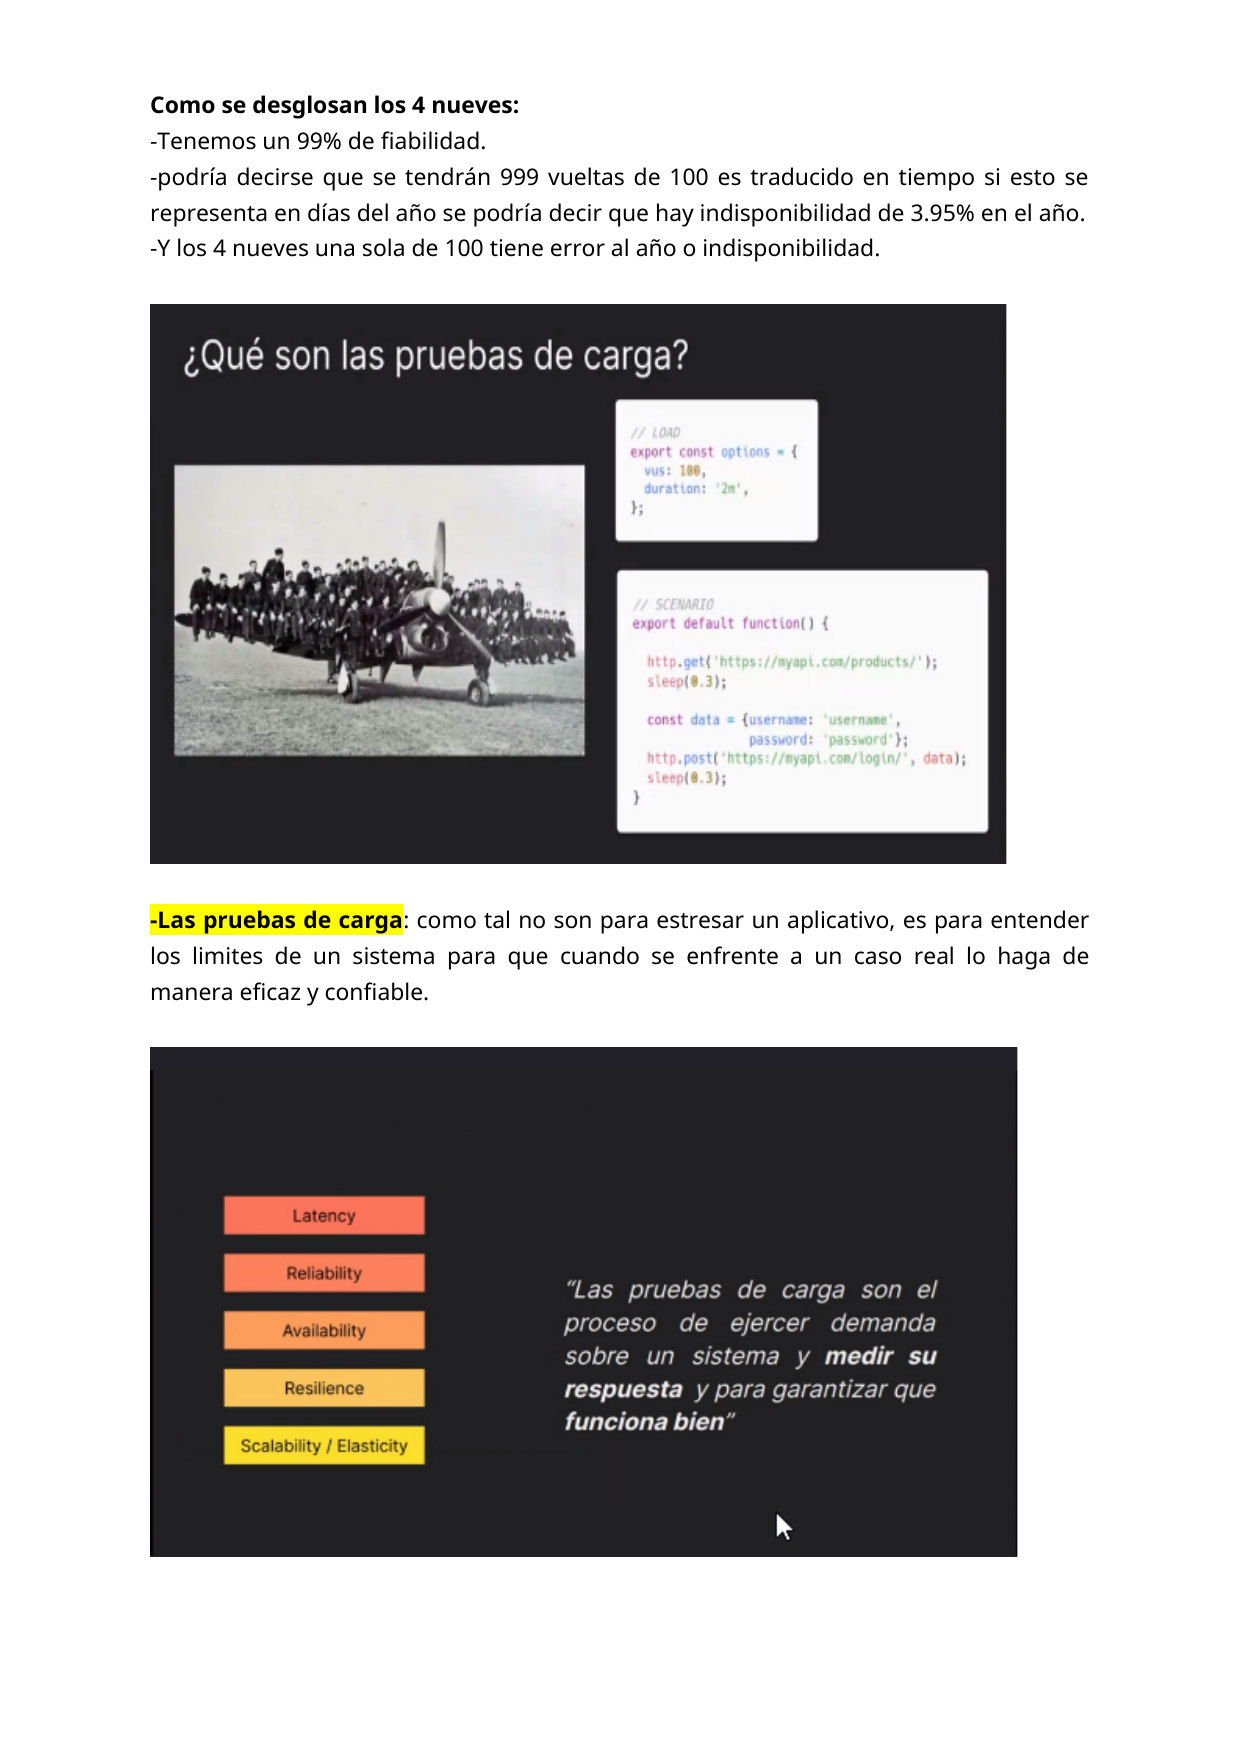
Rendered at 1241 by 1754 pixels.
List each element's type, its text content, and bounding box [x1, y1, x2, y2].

picture [150, 304, 1007, 864]
picture [150, 1047, 1018, 1557]
text -podría decirse que se tendrán 999 vueltas de 100 es traducido en tiempo si esto se representa en días del año se podría decir que hay indisponibilidad de 3.95% en el año. [150, 161, 1090, 228]
text Como se desglosan los 4 nueves: [150, 89, 1090, 120]
text -Tenemos un 99% de fiabilidad. [150, 124, 1090, 156]
text -Y los 4 nueves una sola de 100 tiene error al año o indisponibilidad. [150, 232, 1090, 264]
text -Las pruebas de carga: como tal no son para estresar un aplicativo, es para entender los limites de un sistema para que cuando se enfrente a un caso real lo haga de manera eficaz y confiable. [150, 904, 1090, 1007]
